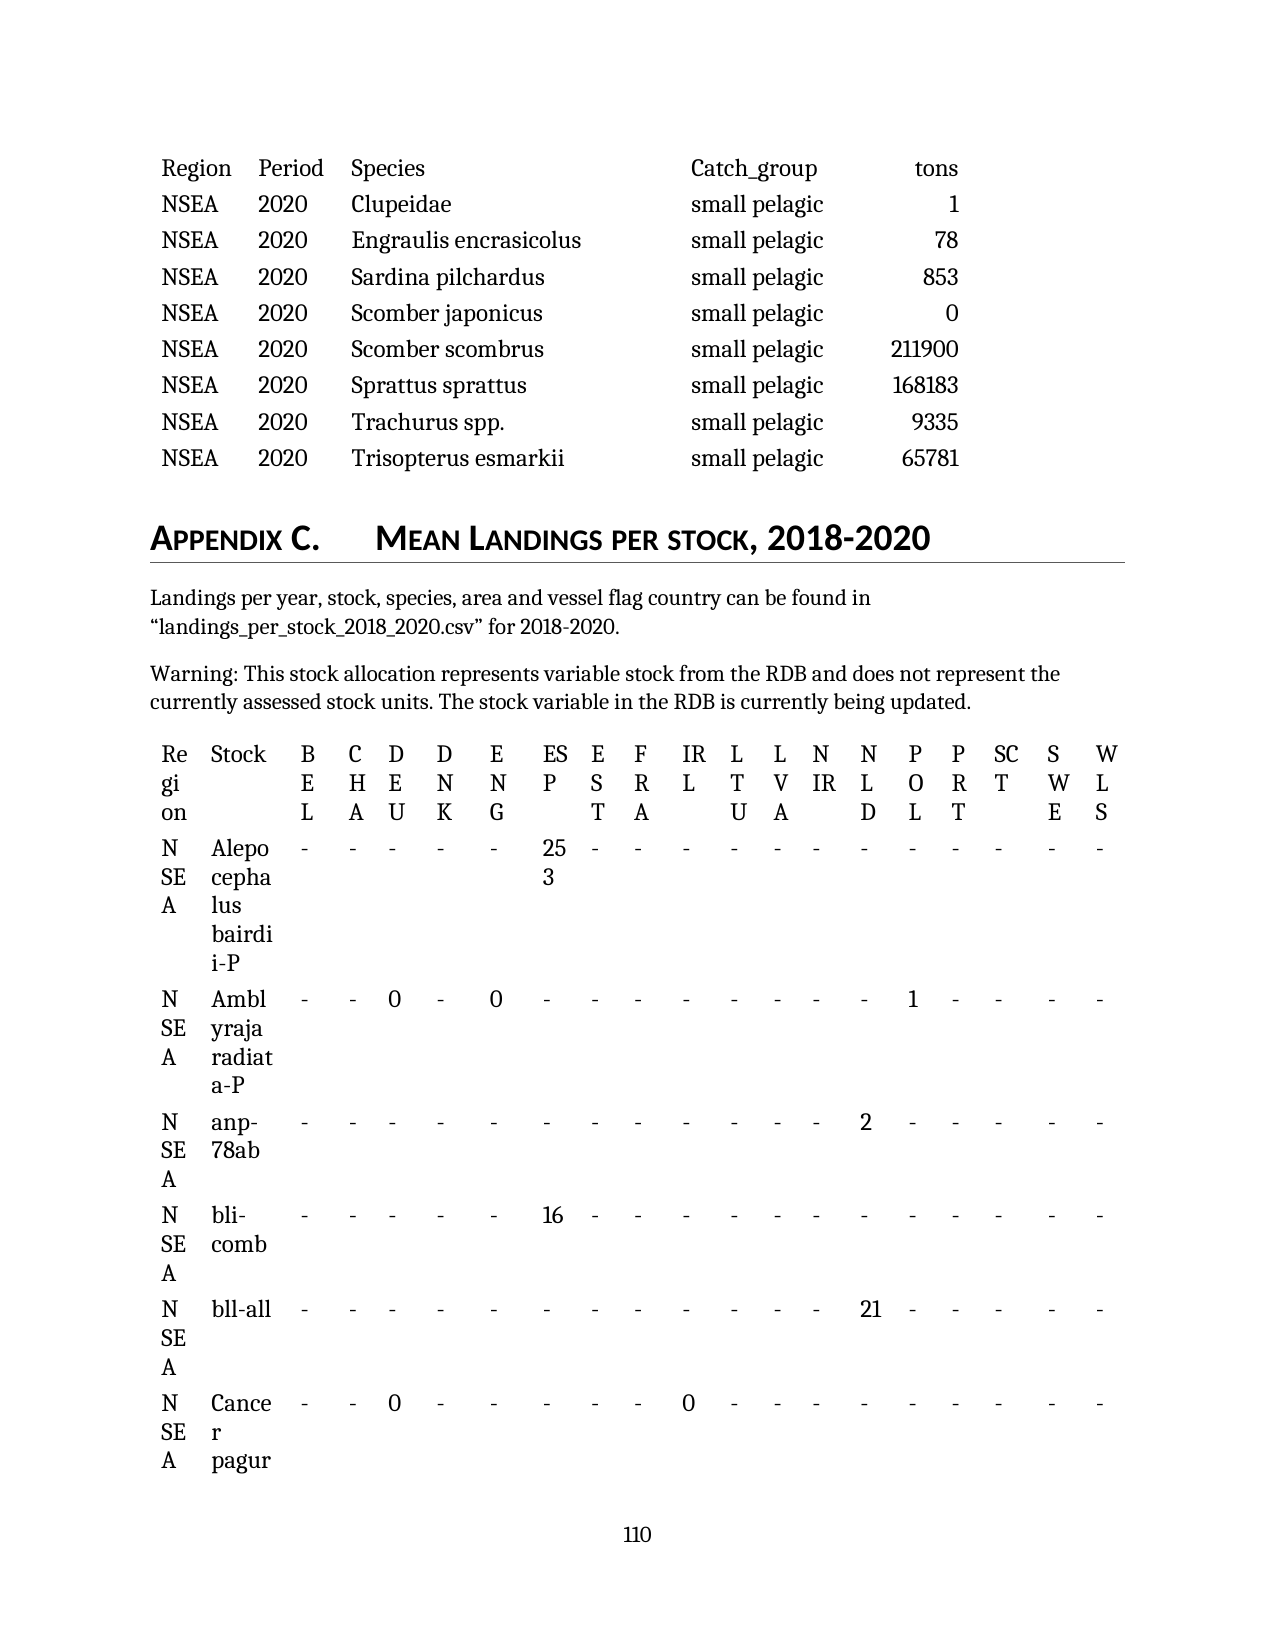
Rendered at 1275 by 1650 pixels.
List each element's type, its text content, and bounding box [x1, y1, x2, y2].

table_header SWE [1036, 736, 1084, 830]
table_cell Alepocephalus bairdii-P [200, 830, 289, 981]
table_cell - [983, 830, 1036, 981]
table_cell - [1036, 1385, 1084, 1479]
table_cell - [1084, 830, 1125, 981]
table_cell - [289, 1385, 337, 1479]
table_cell - [719, 1385, 762, 1479]
table_cell - [762, 1291, 801, 1385]
table_cell - [580, 981, 623, 1104]
table_cell 0 [377, 981, 425, 1104]
table_cell Clupeidae [340, 186, 680, 222]
table_cell - [478, 1385, 531, 1479]
table_cell NSEA [150, 295, 247, 331]
table_cell - [762, 1198, 801, 1291]
table_cell NSEA [150, 223, 247, 259]
table_cell - [425, 1104, 478, 1198]
table_cell 853 [864, 259, 969, 295]
table_cell anp-78ab [200, 1104, 289, 1198]
table_cell NSEA [150, 1385, 200, 1479]
table_cell bli-comb [200, 1198, 289, 1291]
table_cell - [337, 981, 377, 1104]
table_cell - [801, 1291, 849, 1385]
table_cell - [337, 1198, 377, 1291]
table_cell - [425, 830, 478, 981]
table_cell - [1084, 1385, 1125, 1479]
table_cell - [719, 830, 762, 981]
table_cell - [983, 1198, 1036, 1291]
table_cell - [289, 830, 337, 981]
text Warning: This stock allocation represents variable stock from the RDB and does not represent the currently assessed stock units. The stock variable in the RDB is currently being updated. [150, 661, 1125, 716]
table_cell - [762, 1104, 801, 1198]
table_cell NSEA [150, 186, 247, 222]
table_cell 168183 [864, 368, 969, 404]
table_cell 2020 [247, 295, 340, 331]
table_cell - [377, 1104, 425, 1198]
table_cell NSEA [150, 981, 200, 1104]
table_cell - [801, 1198, 849, 1291]
table_cell - [801, 1385, 849, 1479]
table_cell NSEA [150, 1104, 200, 1198]
table_cell Cancer pagurus-P [200, 1385, 289, 1479]
table_cell - [425, 981, 478, 1104]
table_cell - [337, 1291, 377, 1385]
table_cell 21 [849, 1291, 897, 1385]
table_cell - [377, 830, 425, 981]
table_cell small pelagic [680, 404, 864, 440]
table_header WLS [1084, 736, 1125, 830]
table_cell - [671, 981, 719, 1104]
table_cell - [1036, 1291, 1084, 1385]
table_cell NSEA [150, 1291, 200, 1385]
table_header POL [897, 736, 940, 830]
table_cell NSEA [150, 331, 247, 367]
table_cell - [801, 1104, 849, 1198]
table_header ENG [478, 736, 531, 830]
table_cell - [940, 830, 983, 981]
table_cell 65781 [864, 440, 969, 476]
table_cell 253 [531, 830, 579, 981]
table_cell 2 [849, 1104, 897, 1198]
table_cell - [671, 830, 719, 981]
table_cell - [425, 1291, 478, 1385]
subtitle Mean Landings per stock, 2018-2020 [150, 514, 1125, 562]
table_cell - [719, 1198, 762, 1291]
table_cell - [531, 1104, 579, 1198]
table_cell - [1036, 1198, 1084, 1291]
table_cell - [337, 830, 377, 981]
table_cell - [897, 830, 940, 981]
table_cell - [289, 1291, 337, 1385]
table_cell - [623, 981, 671, 1104]
table_cell - [289, 1198, 337, 1291]
table_header BEL [289, 736, 337, 830]
table_header Catch_group [680, 150, 864, 186]
table_cell 2020 [247, 440, 340, 476]
table_cell 1 [897, 981, 940, 1104]
table_cell - [762, 830, 801, 981]
table_cell - [940, 1291, 983, 1385]
table_cell 16 [531, 1198, 579, 1291]
table_cell small pelagic [680, 331, 864, 367]
table_cell - [671, 1291, 719, 1385]
table_cell - [289, 981, 337, 1104]
table_cell - [337, 1385, 377, 1479]
table_header EST [580, 736, 623, 830]
table_cell - [671, 1104, 719, 1198]
table_cell - [623, 1198, 671, 1291]
table_cell - [762, 1385, 801, 1479]
table_cell NSEA [150, 404, 247, 440]
table_cell - [983, 1385, 1036, 1479]
table_header LVA [762, 736, 801, 830]
table_cell 2020 [247, 259, 340, 295]
table_cell - [623, 1385, 671, 1479]
table_cell 0 [864, 295, 969, 331]
table_cell Scomber scombrus [340, 331, 680, 367]
table_header LTU [719, 736, 762, 830]
table_header Stock [200, 736, 289, 830]
table_cell - [940, 1385, 983, 1479]
table_cell - [580, 1385, 623, 1479]
table_cell 78 [864, 223, 969, 259]
table_cell 211900 [864, 331, 969, 367]
table_cell - [940, 1198, 983, 1291]
table_cell 2020 [247, 186, 340, 222]
table_cell Engraulis encrasicolus [340, 223, 680, 259]
table_cell - [801, 830, 849, 981]
table_header CHA [337, 736, 377, 830]
table_cell - [983, 1291, 1036, 1385]
table_cell - [671, 1198, 719, 1291]
table_cell - [623, 1291, 671, 1385]
table_cell - [1084, 1198, 1125, 1291]
table_cell - [849, 1385, 897, 1479]
table_cell 2020 [247, 368, 340, 404]
table_cell NSEA [150, 1198, 200, 1291]
table_cell Sardina pilchardus [340, 259, 680, 295]
table_cell Scomber japonicus [340, 295, 680, 331]
table_header FRA [623, 736, 671, 830]
table_cell - [289, 1104, 337, 1198]
table_cell - [580, 1104, 623, 1198]
table_cell 2020 [247, 223, 340, 259]
table_cell - [377, 1198, 425, 1291]
table_header IRL [671, 736, 719, 830]
table_cell 0 [478, 981, 531, 1104]
table_header NIR [801, 736, 849, 830]
table_cell 2020 [247, 404, 340, 440]
table_cell - [1084, 981, 1125, 1104]
table_cell - [1084, 1291, 1125, 1385]
table_cell small pelagic [680, 440, 864, 476]
text Landings per year, stock, species, area and vessel flag country can be found in “landings_per_stock_2018_2020.csv” for 2018-2020. [150, 585, 1125, 640]
table_cell - [377, 1291, 425, 1385]
table_header tons [864, 150, 969, 186]
table_cell NSEA [150, 259, 247, 295]
table_cell 0 [377, 1385, 425, 1479]
table_cell NSEA [150, 830, 200, 981]
table_cell - [762, 981, 801, 1104]
table_cell - [1036, 981, 1084, 1104]
table_cell - [531, 1291, 579, 1385]
table_cell - [897, 1291, 940, 1385]
table_cell - [849, 981, 897, 1104]
table_cell - [897, 1198, 940, 1291]
table_cell - [478, 1104, 531, 1198]
table_cell - [719, 981, 762, 1104]
table_header ESP [531, 736, 579, 830]
table_cell - [623, 1104, 671, 1198]
table_header Species [340, 150, 680, 186]
table_cell - [719, 1291, 762, 1385]
table_cell - [580, 1291, 623, 1385]
table_cell small pelagic [680, 259, 864, 295]
table_cell 2020 [247, 331, 340, 367]
table_header Region [150, 736, 200, 830]
table_cell - [849, 1198, 897, 1291]
table_cell - [897, 1385, 940, 1479]
table_cell 9335 [864, 404, 969, 440]
table_cell Trisopterus esmarkii [340, 440, 680, 476]
table_cell - [940, 981, 983, 1104]
table_cell - [478, 1198, 531, 1291]
table_cell - [425, 1198, 478, 1291]
table_cell small pelagic [680, 295, 864, 331]
table_header SCT [983, 736, 1036, 830]
table_header NLD [849, 736, 897, 830]
table_header DEU [377, 736, 425, 830]
table_header PRT [940, 736, 983, 830]
table_cell NSEA [150, 368, 247, 404]
table_cell bll-all [200, 1291, 289, 1385]
table_cell small pelagic [680, 368, 864, 404]
table_cell - [983, 1104, 1036, 1198]
table_cell - [531, 981, 579, 1104]
table_cell - [719, 1104, 762, 1198]
table_cell - [623, 830, 671, 981]
table_cell - [478, 1291, 531, 1385]
table_cell Amblyraja radiata-P [200, 981, 289, 1104]
table_cell - [425, 1385, 478, 1479]
table_cell - [531, 1385, 579, 1479]
table_cell Sprattus sprattus [340, 368, 680, 404]
table_cell 1 [864, 186, 969, 222]
table_header Region [150, 150, 247, 186]
table_cell - [983, 981, 1036, 1104]
table_cell - [580, 1198, 623, 1291]
table_cell small pelagic [680, 186, 864, 222]
table_cell - [801, 981, 849, 1104]
table_header DNK [425, 736, 478, 830]
table_cell - [1036, 1104, 1084, 1198]
table_cell - [1084, 1104, 1125, 1198]
table_cell 0 [671, 1385, 719, 1479]
table_cell - [897, 1104, 940, 1198]
table_cell - [849, 830, 897, 981]
table_cell - [940, 1104, 983, 1198]
table_cell NSEA [150, 440, 247, 476]
table_header Period [247, 150, 340, 186]
table_cell - [1036, 830, 1084, 981]
table_cell - [478, 830, 531, 981]
table_cell small pelagic [680, 223, 864, 259]
table_cell - [580, 830, 623, 981]
table_cell - [337, 1104, 377, 1198]
table_cell Trachurus spp. [340, 404, 680, 440]
